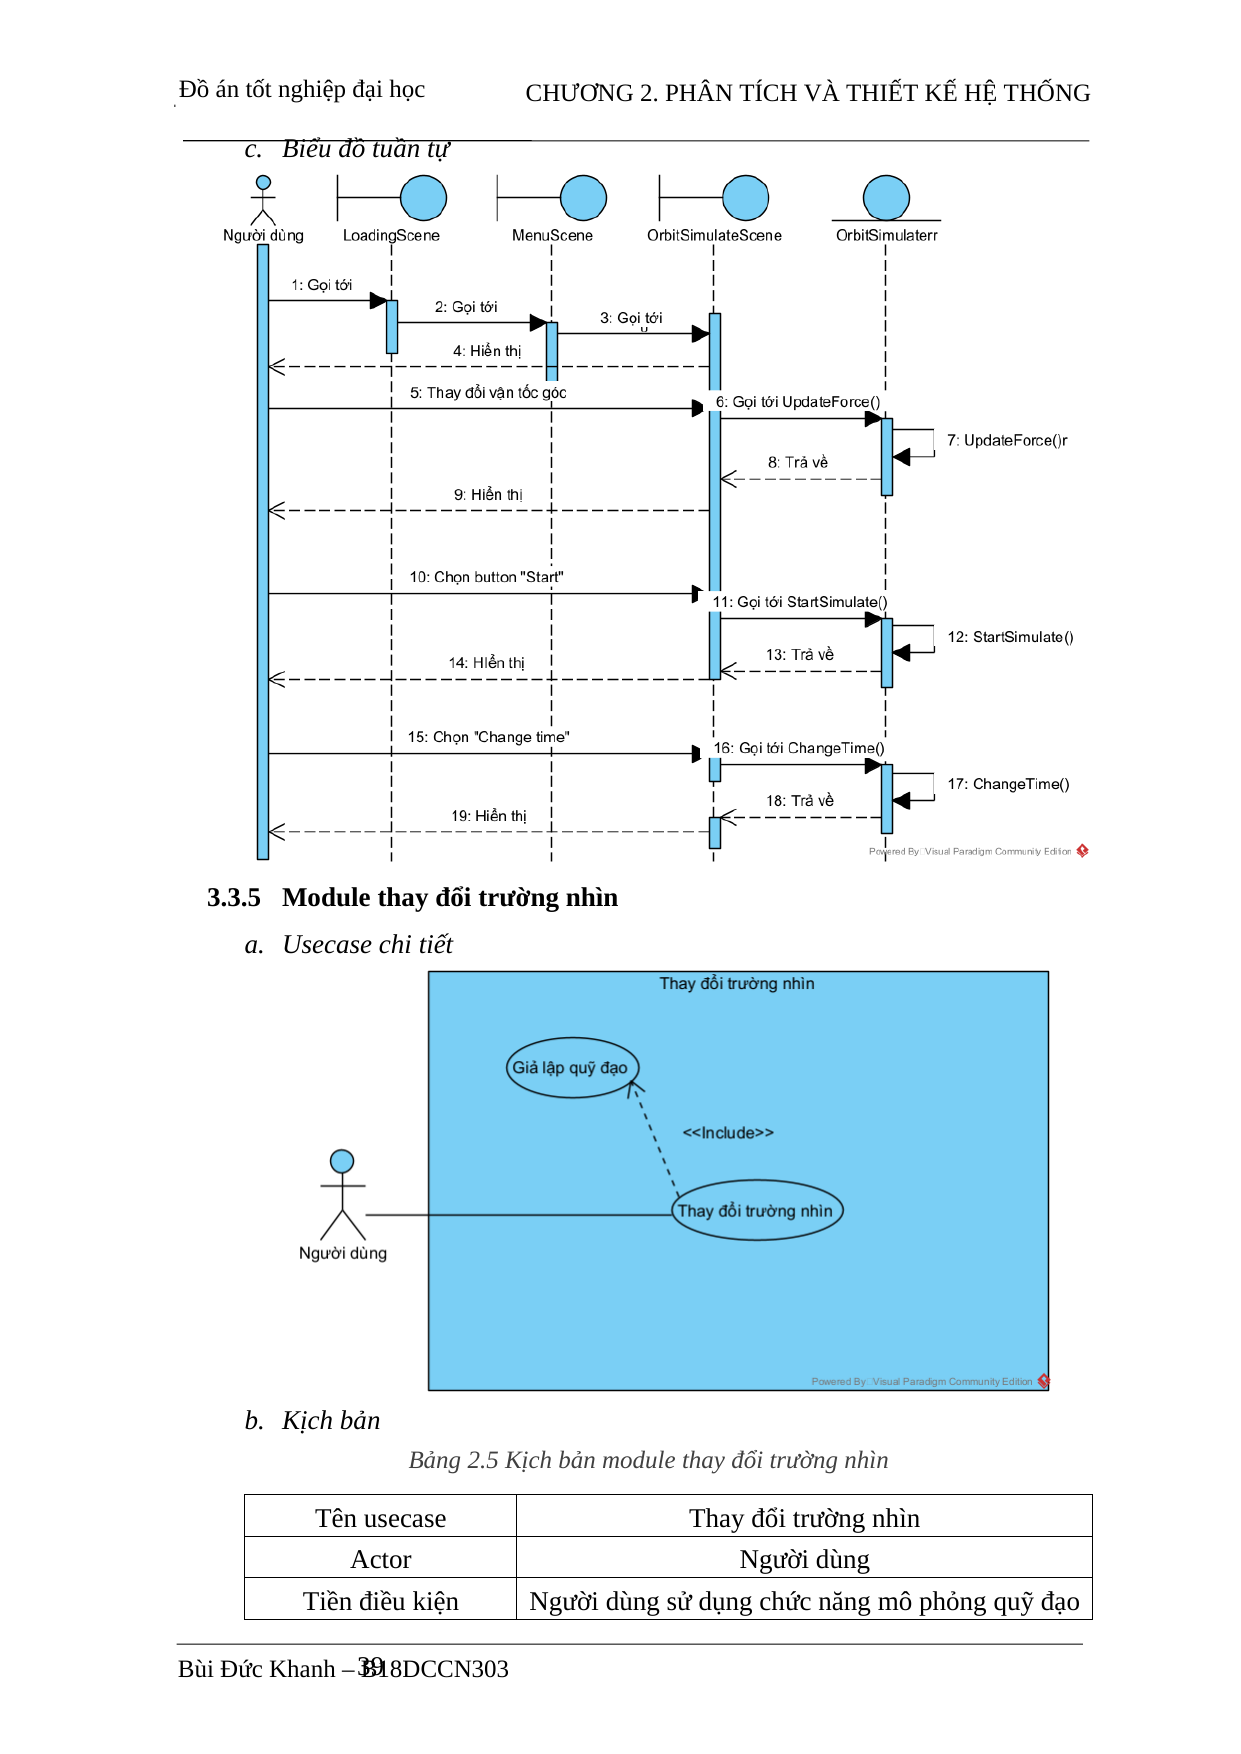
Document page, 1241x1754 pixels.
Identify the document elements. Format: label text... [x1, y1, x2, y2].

picture [281, 968, 1056, 1398]
subtitle Module thay đổi trường nhìn [207, 881, 1092, 912]
table_cell Actor [245, 1537, 516, 1577]
table_cell Tiền điều kiện [245, 1578, 516, 1619]
table_header Thay đổi trường nhìn [517, 1495, 1092, 1536]
table_cell Người dùng sử dụng chức năng mô phỏng quỹ đạo [517, 1578, 1092, 1619]
subtitle Usecase chi tiết [244, 928, 1092, 959]
subtitle Biểu đồ tuần tự [244, 132, 1092, 163]
table_cell Người dùng [517, 1537, 1092, 1577]
subtitle Kịch bản [244, 1404, 1092, 1436]
picture [206, 172, 1093, 866]
table_header Tên usecase [245, 1495, 516, 1536]
